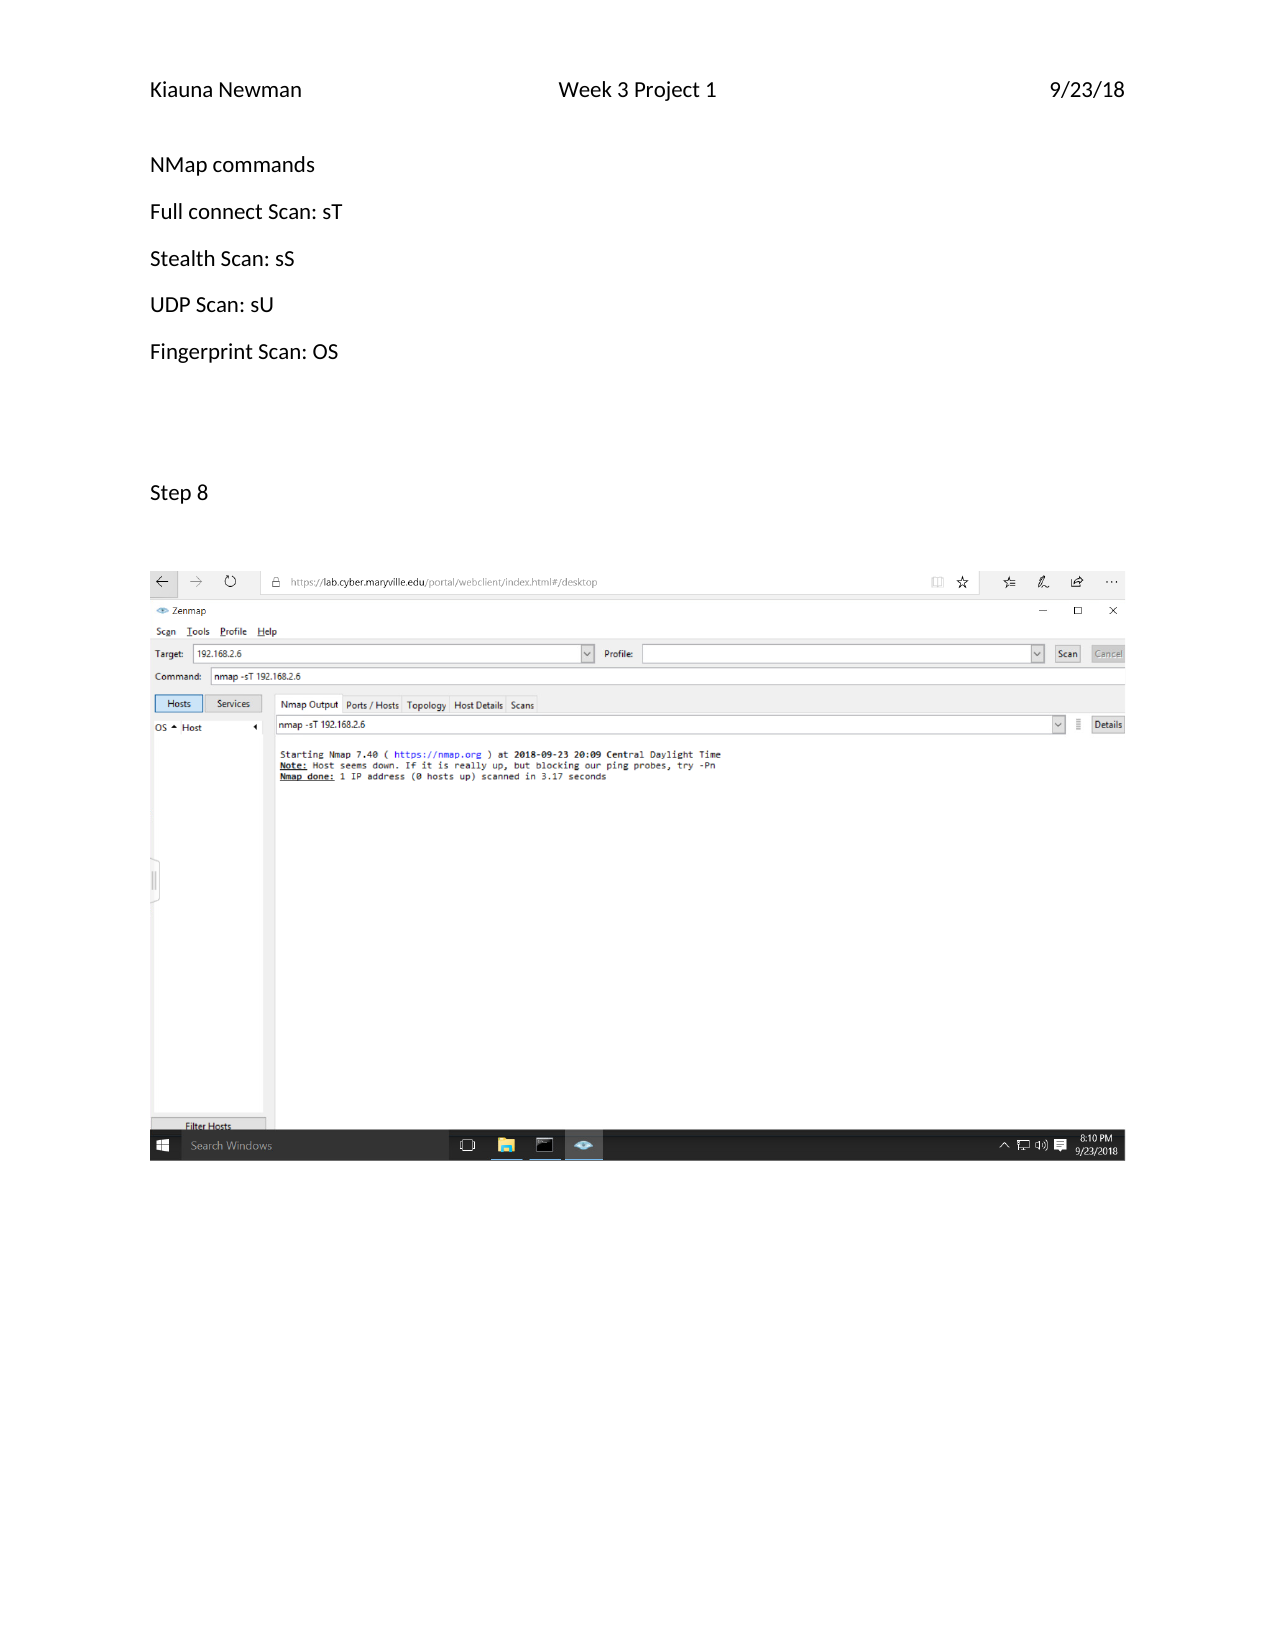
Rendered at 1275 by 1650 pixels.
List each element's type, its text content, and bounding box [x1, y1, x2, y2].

text Stealth Scan: sS [150, 244, 1125, 272]
text UDP Scan: sU [150, 291, 1125, 319]
text Full connect Scan: sT [150, 197, 1125, 225]
text Fingerprint Scan: OS [150, 337, 1125, 366]
text Step 8 [150, 478, 1125, 506]
text NMap commands [150, 150, 1125, 178]
picture [150, 571, 1125, 1161]
